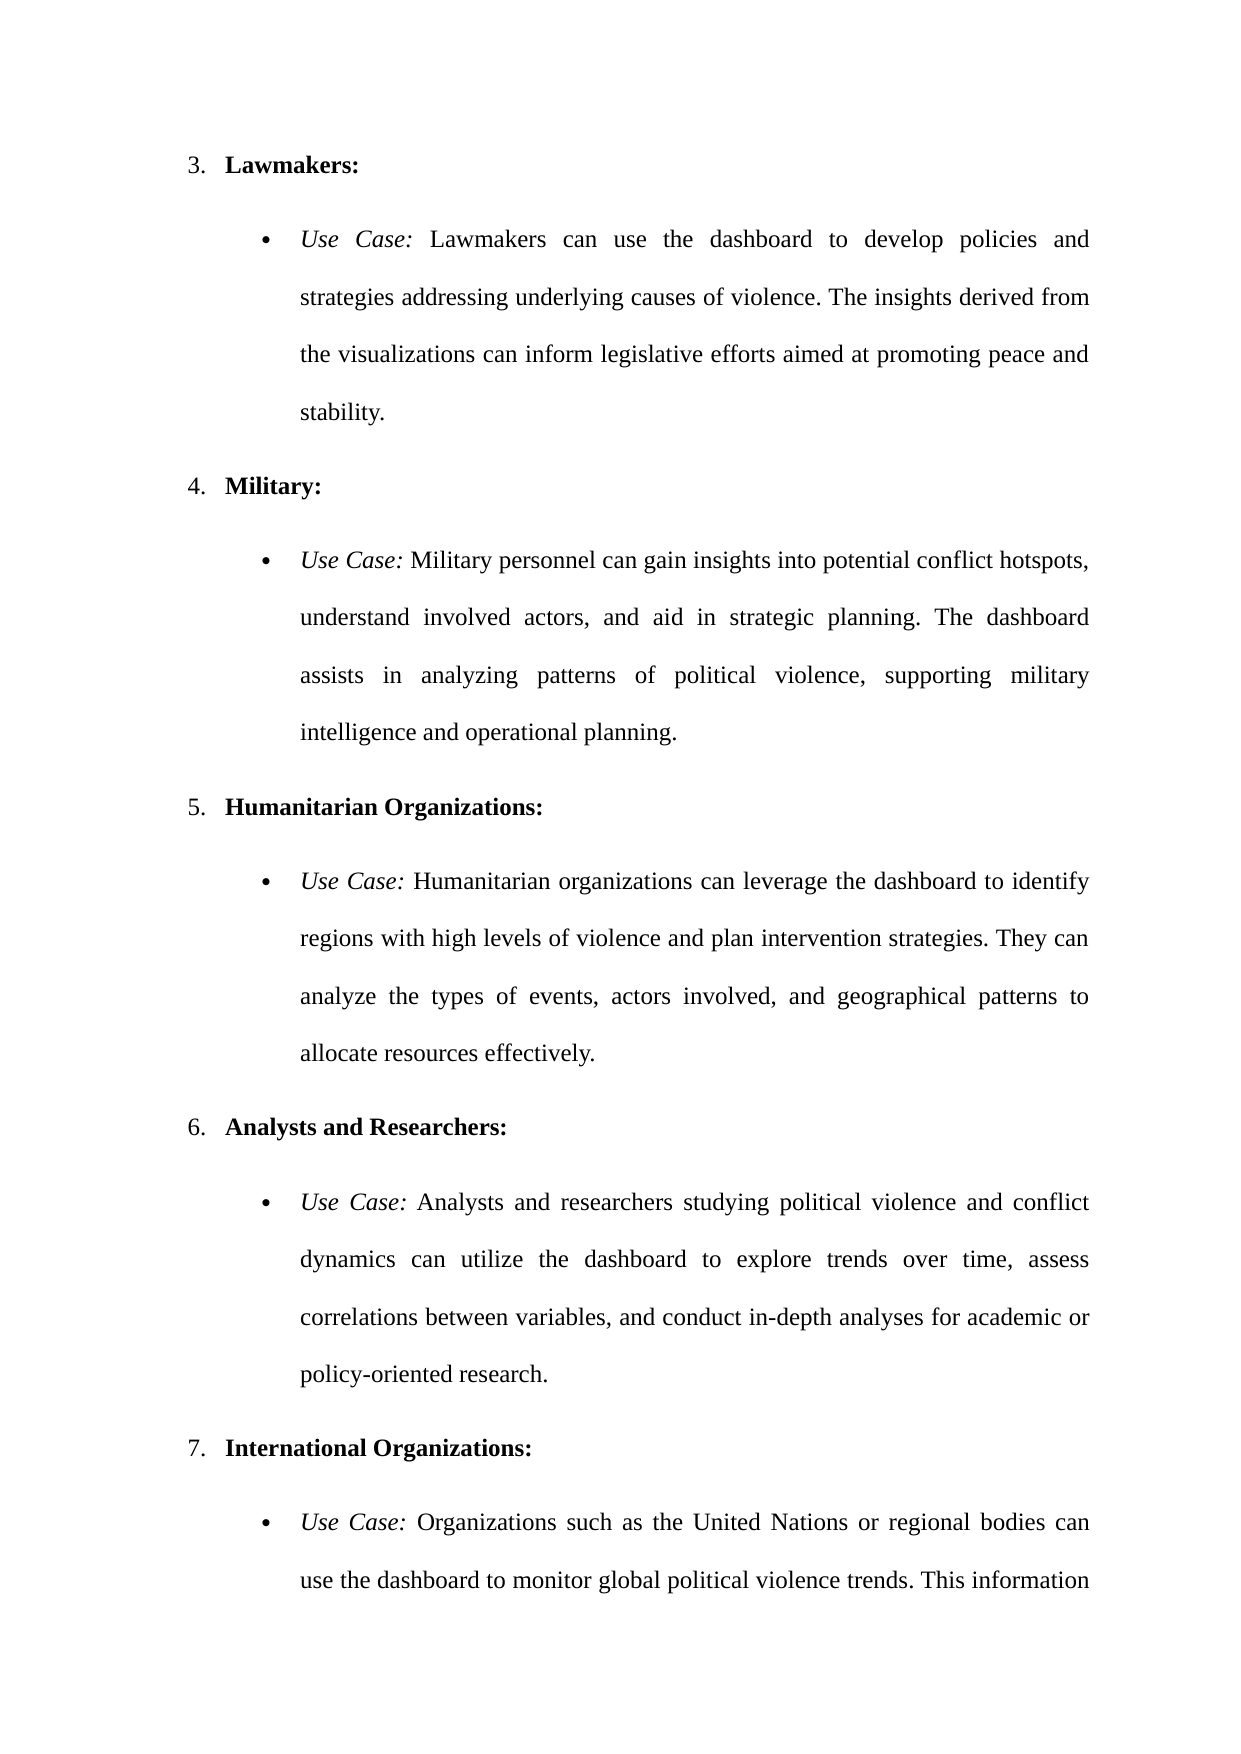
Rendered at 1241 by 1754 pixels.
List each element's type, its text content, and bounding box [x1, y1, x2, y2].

list Analysts and Researchers: [187, 1112, 1090, 1141]
list Use Case: Analysts and researchers studying political violence and conflict dynamics can utilize the dashboard to explore trends over time, assess correlations between variables, and conduct in-depth analyses for academic or policy-oriented research. [262, 1187, 1090, 1388]
list Humanitarian Organizations: [187, 792, 1090, 820]
list Use Case: Lawmakers can use the dashboard to develop policies and strategies addressing underlying causes of violence. The insights derived from the visualizations can inform legislative efforts aimed at promoting peace and stability. [262, 224, 1090, 425]
list Use Case: Military personnel can gain insights into potential conflict hotspots, understand involved actors, and aid in strategic planning. The dashboard assists in analyzing patterns of political violence, supporting military intelligence and operational planning. [262, 545, 1090, 746]
list International Organizations: [187, 1433, 1090, 1462]
list Use Case: Humanitarian organizations can leverage the dashboard to identify regions with high levels of violence and plan intervention strategies. They can analyze the types of events, actors involved, and geographical patterns to allocate resources effectively. [262, 866, 1090, 1067]
list Military: [187, 471, 1090, 499]
list Lawmakers: [187, 150, 1090, 179]
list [262, 1507, 1090, 1594]
